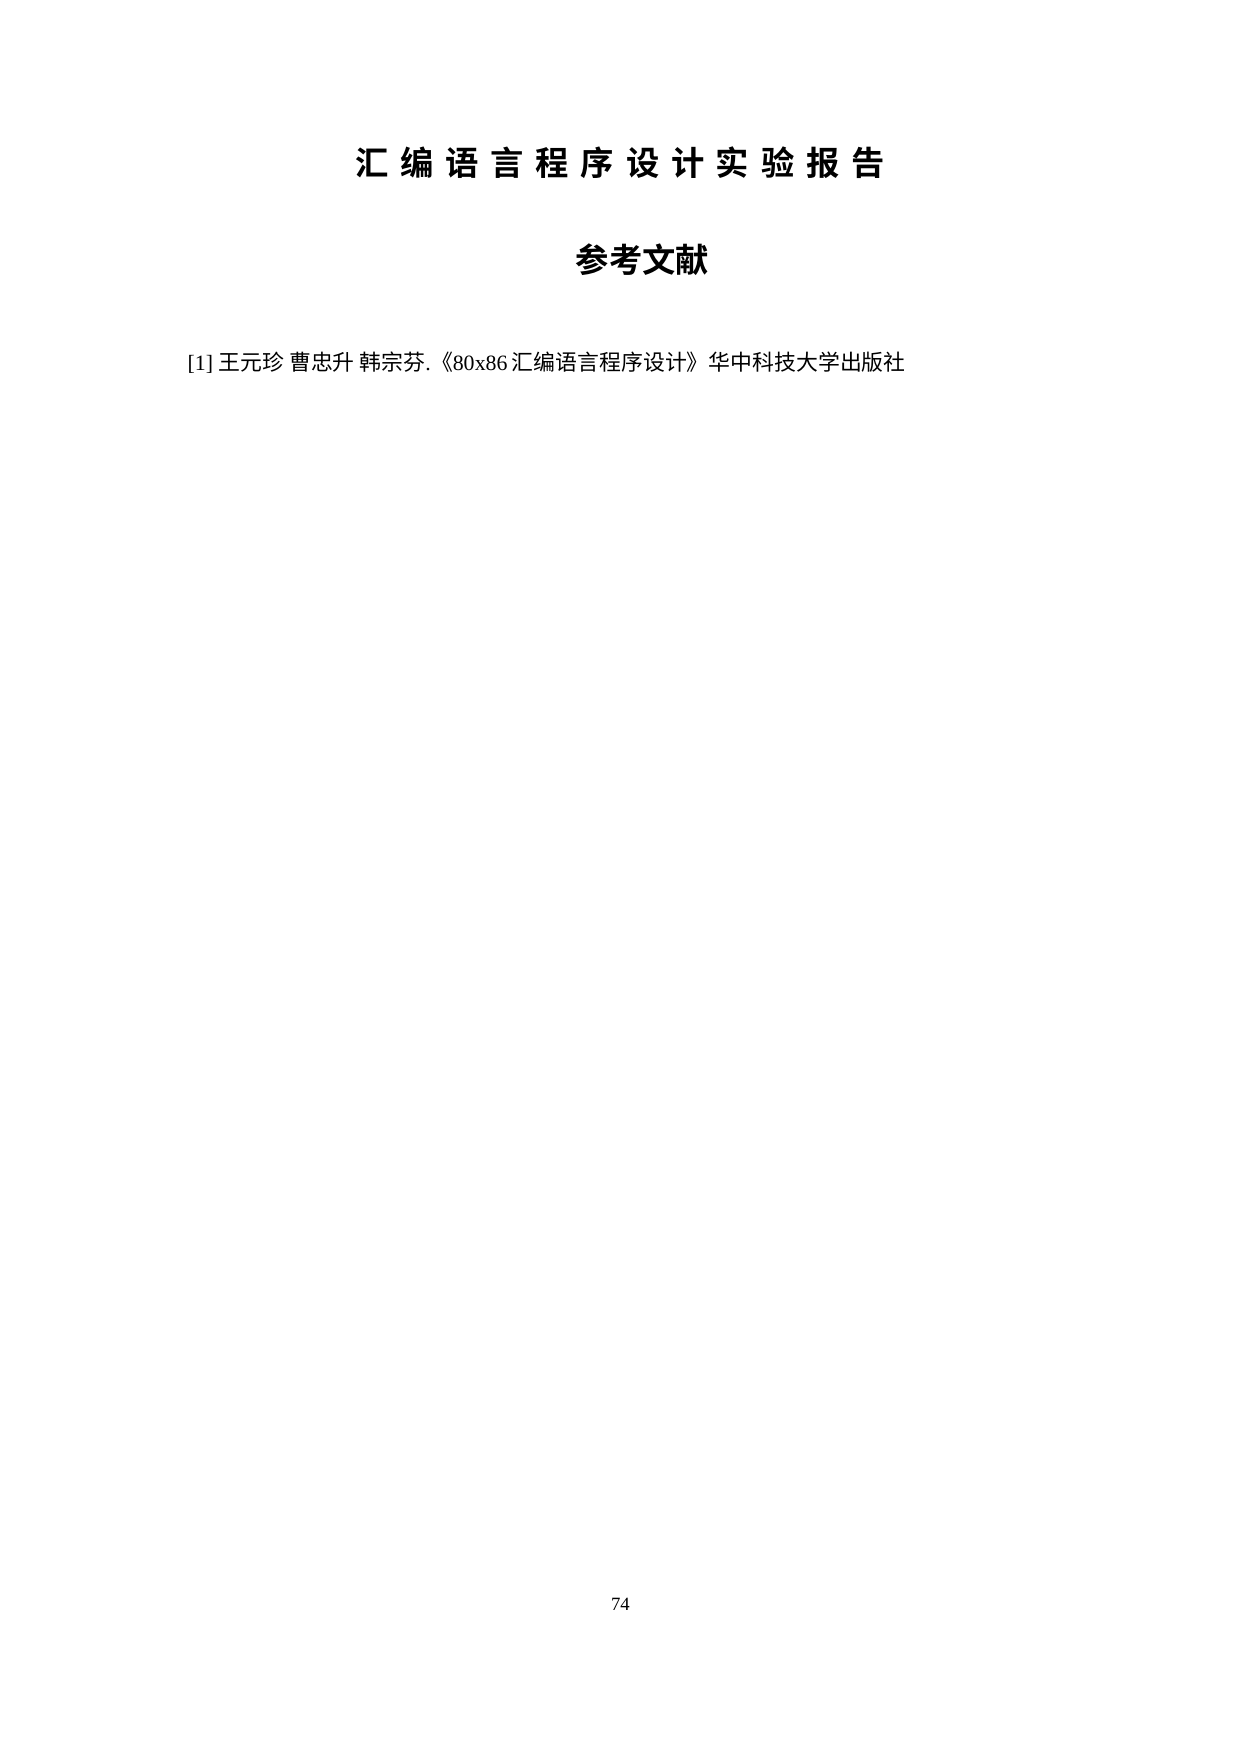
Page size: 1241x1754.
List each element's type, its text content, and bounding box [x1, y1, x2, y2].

text [1] 王元珍 曹忠升 韩宗芬.《80x86汇编语言程序设计》华中科技大学出版社 [187, 344, 1053, 377]
subtitle 参考文献 [232, 226, 1053, 291]
